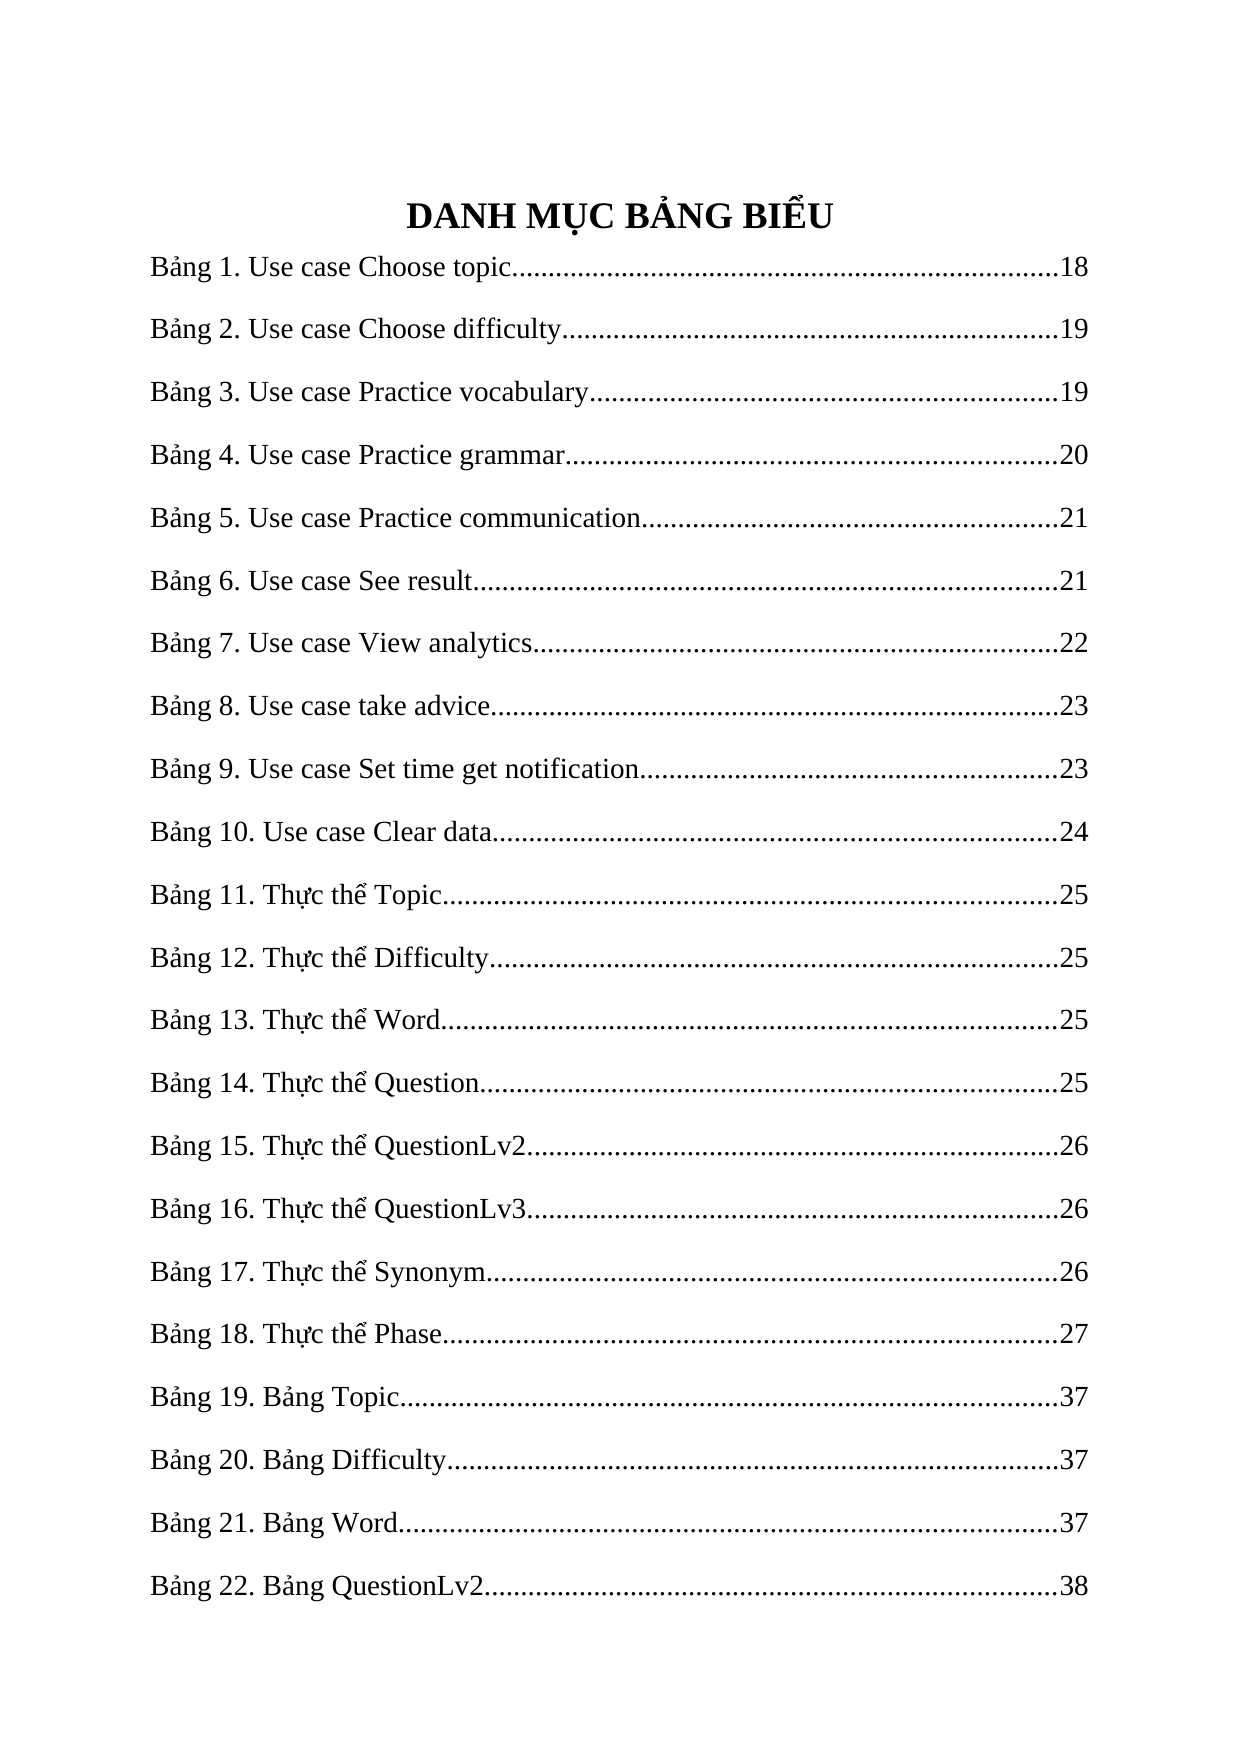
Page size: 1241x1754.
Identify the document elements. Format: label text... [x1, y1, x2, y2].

text Bảng 14. Thực thể Question 25 [150, 1065, 1090, 1099]
text Bảng 17. Thực thể Synonym 26 [150, 1254, 1090, 1287]
text Bảng 7. Use case View analytics 22 [150, 626, 1090, 659]
text Bảng 5. Use case Practice communication 21 [150, 500, 1090, 533]
text Bảng 11. Thực thể Topic 25 [150, 877, 1090, 910]
text Bảng 10. Use case Clear data 24 [150, 814, 1090, 848]
text Bảng 8. Use case take advice 23 [150, 688, 1090, 722]
text Bảng 21. Bảng Word 37 [150, 1505, 1090, 1538]
text Bảng 6. Use case See result 21 [150, 563, 1090, 596]
text Bảng 18. Thực thể Phase 27 [150, 1317, 1090, 1350]
text Bảng 20. Bảng Difficulty 37 [150, 1442, 1090, 1476]
text Bảng 4. Use case Practice grammar 20 [150, 437, 1090, 471]
text Bảng 9. Use case Set time get notification 23 [150, 751, 1090, 785]
text Bảng 19. Bảng Topic 37 [150, 1379, 1090, 1413]
text Bảng 15. Thực thể QuestionLv2 26 [150, 1128, 1090, 1162]
text Bảng 3. Use case Practice vocabulary 19 [150, 374, 1090, 408]
text Bảng 16. Thực thể QuestionLv3 26 [150, 1191, 1090, 1224]
text DANH MỤC BẢNG BIỂU [150, 193, 1090, 236]
text Bảng 2. Use case Choose difficulty 19 [150, 312, 1090, 345]
text Bảng 12. Thực thể Difficulty 25 [150, 940, 1090, 973]
text Bảng 1. Use case Choose topic 18 [150, 249, 1090, 282]
text Bảng 13. Thực thể Word 25 [150, 1002, 1090, 1036]
text Bảng 22. Bảng QuestionLv2 38 [150, 1568, 1090, 1601]
